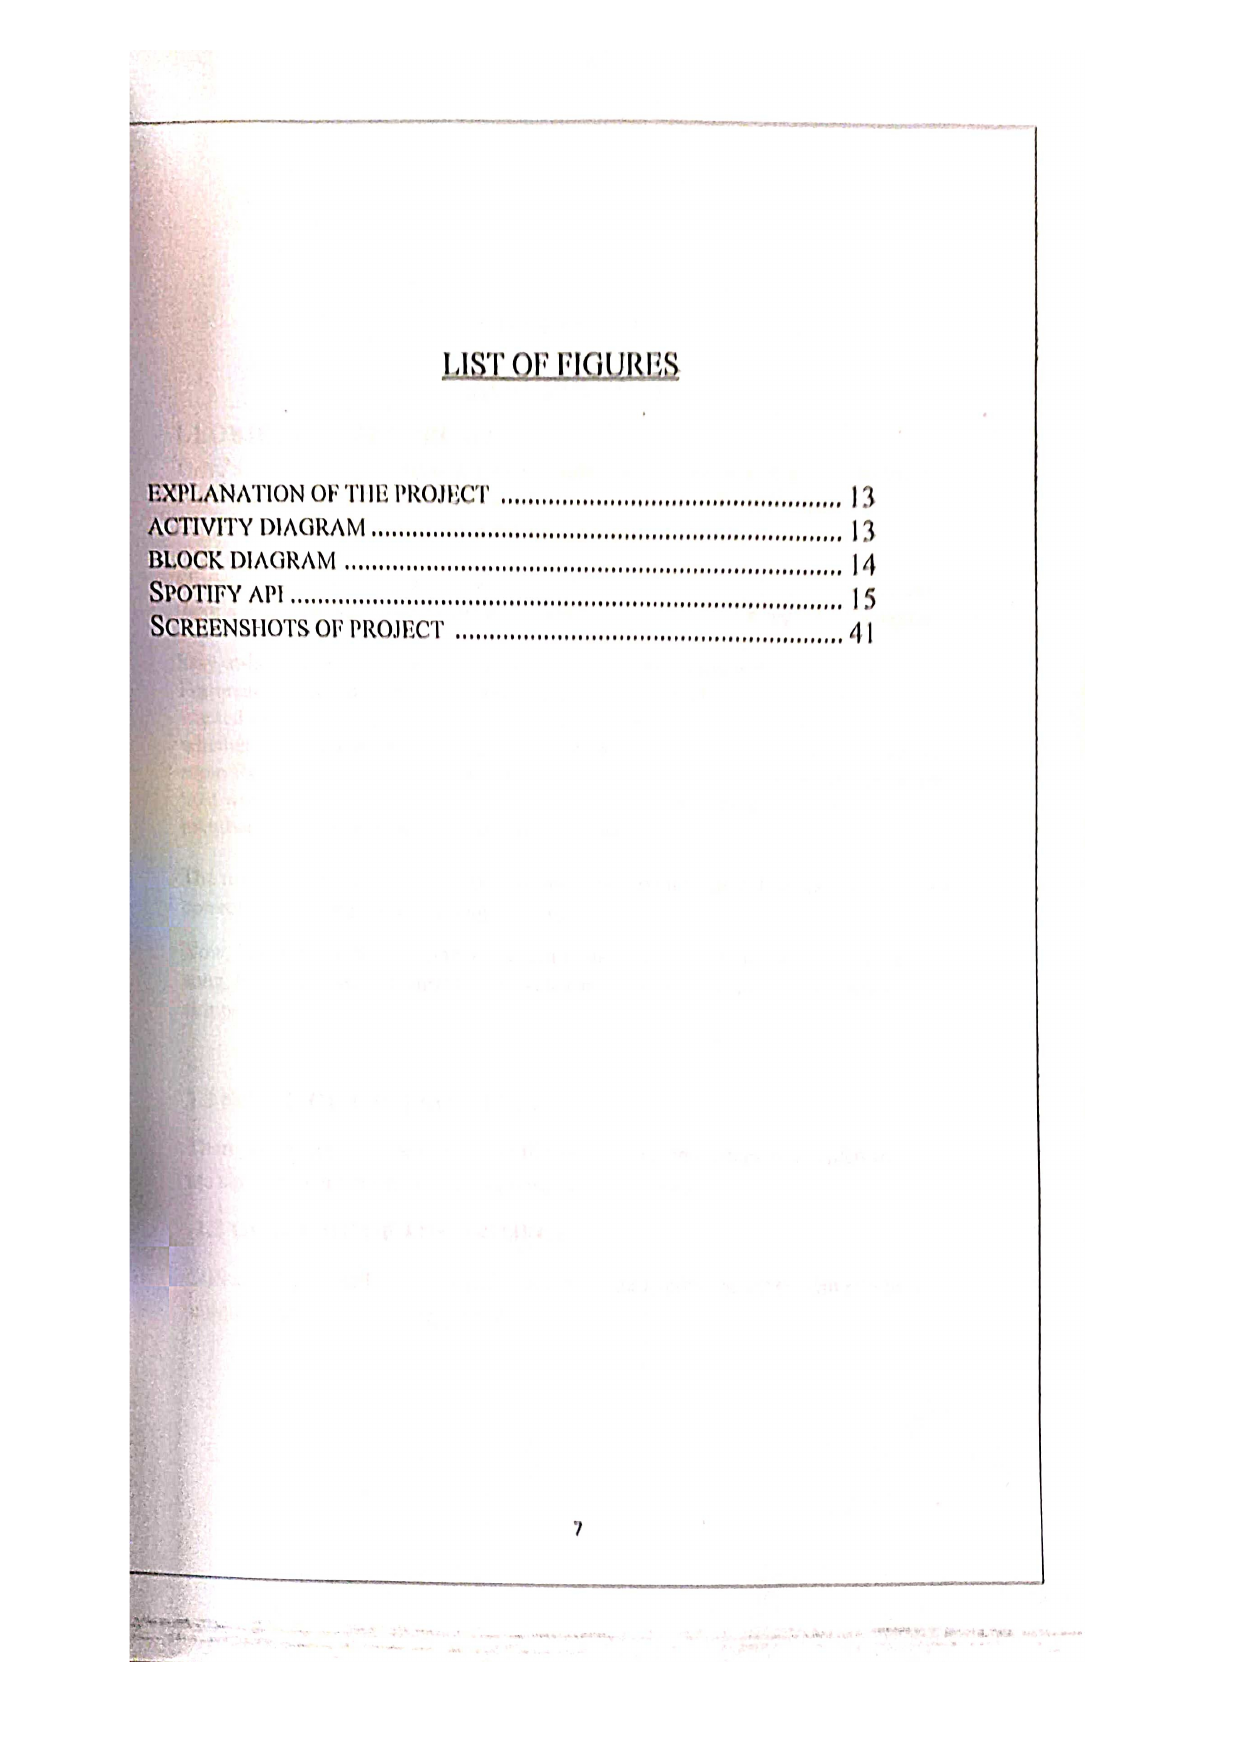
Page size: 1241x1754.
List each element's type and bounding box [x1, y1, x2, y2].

picture [129, 50, 1085, 1662]
